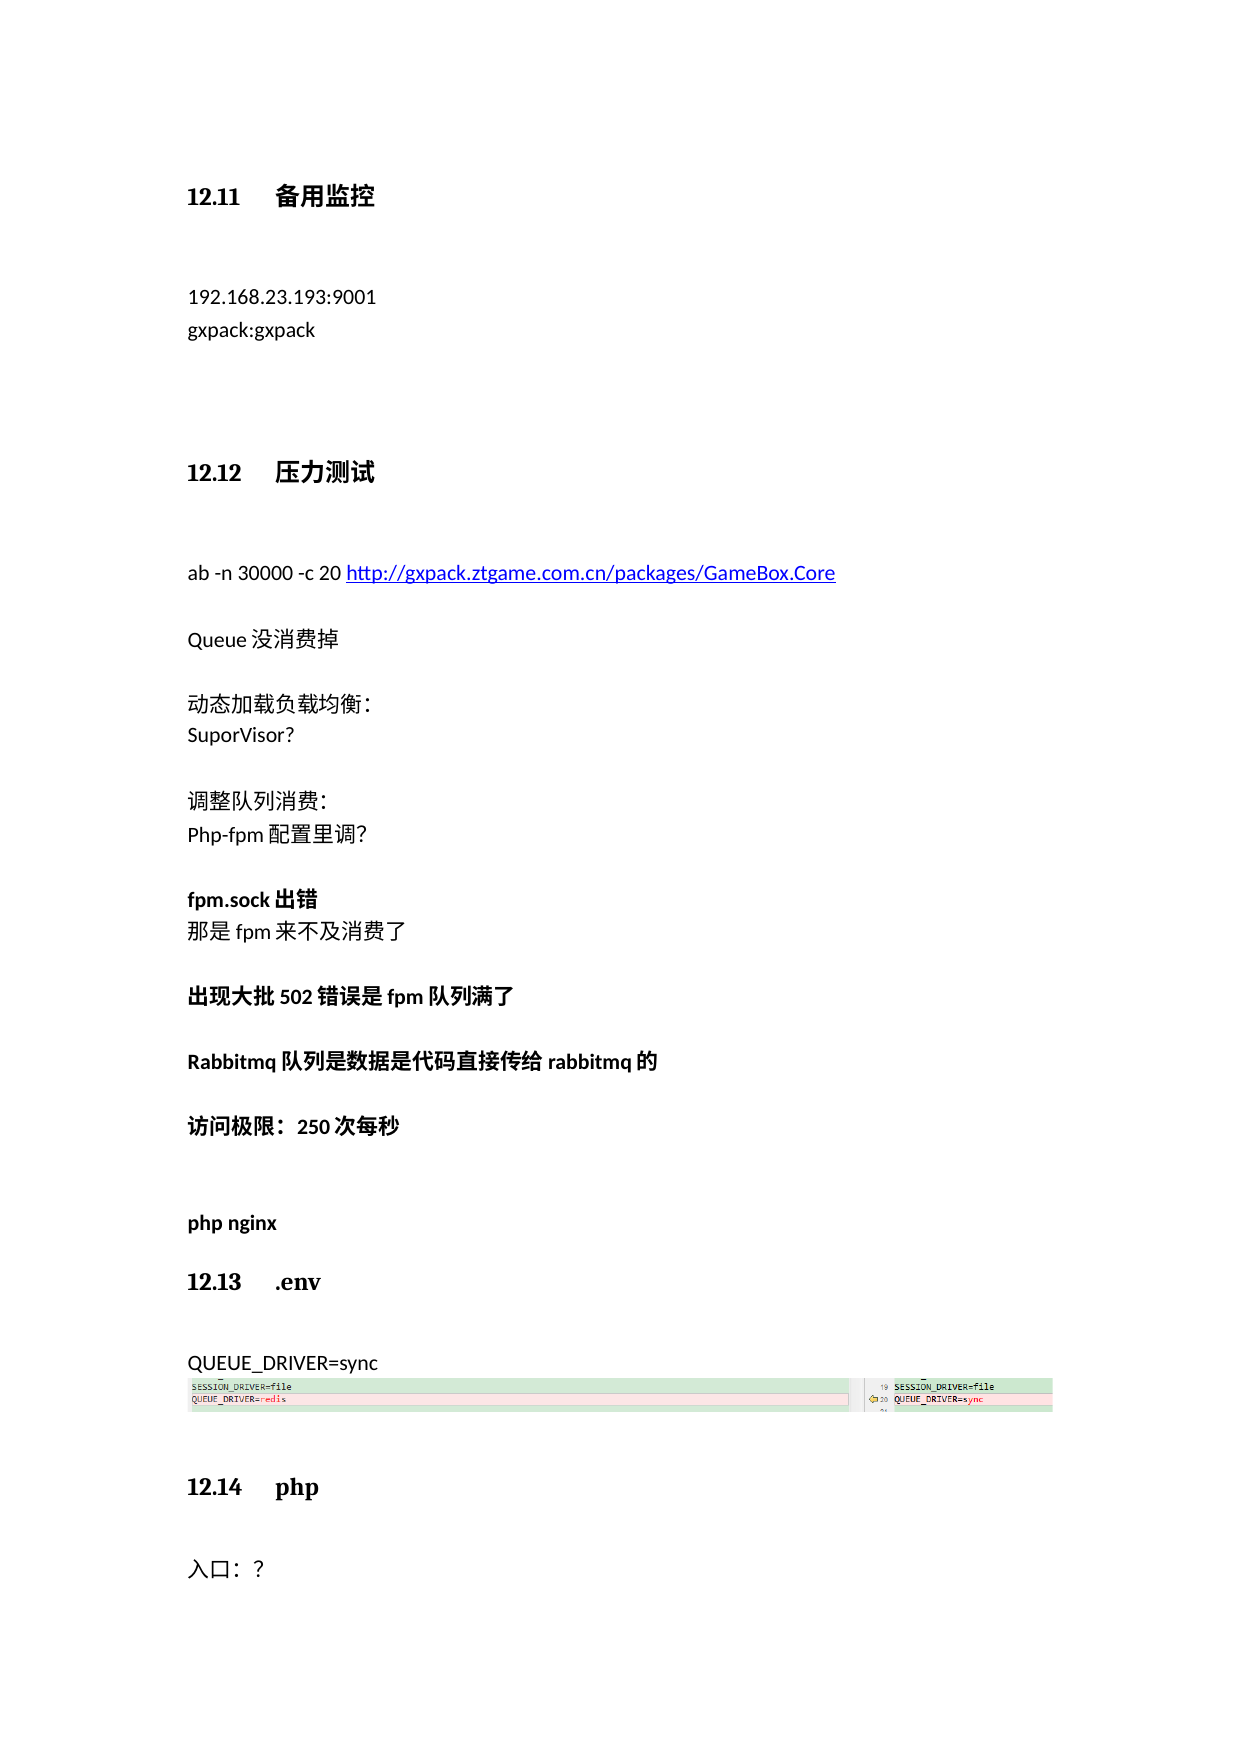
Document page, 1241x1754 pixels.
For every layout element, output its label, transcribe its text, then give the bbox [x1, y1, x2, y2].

text 调整队列消费： [187, 784, 1053, 816]
picture [187, 1378, 1053, 1412]
text php nginx [187, 1206, 1053, 1239]
subtitle php [187, 1471, 1053, 1503]
text 那是fpm来不及消费了 [187, 914, 1053, 946]
subtitle 备用监控 [187, 162, 1053, 227]
text 访问极限：250次每秒 [187, 1109, 1053, 1141]
text 动态加载负载均衡： [187, 686, 1053, 719]
text QUEUE_DRIVER=sync [187, 1346, 1053, 1378]
text 192.168.23.193:9001 [187, 281, 1053, 313]
text Rabbitmq队列是数据是代码直接传给rabbitmq的 [187, 1044, 1053, 1076]
text SuporVisor? [187, 719, 1053, 751]
text 出现大批502错误是fpm队列满了 [187, 979, 1053, 1011]
text Php-fpm配置里调？ [187, 816, 1053, 849]
text ab -n 30000 -c 20 http://gxpack.ztgame.com.cn/packages/GameBox.Core [187, 556, 1053, 589]
text Queue没消费掉 [187, 621, 1053, 654]
text 入口：？ [187, 1551, 1053, 1584]
subtitle .env [187, 1266, 1053, 1298]
subtitle 压力测试 [187, 438, 1053, 503]
text fpm.sock出错 [187, 881, 1053, 914]
text gxpack:gxpack [187, 313, 1053, 346]
